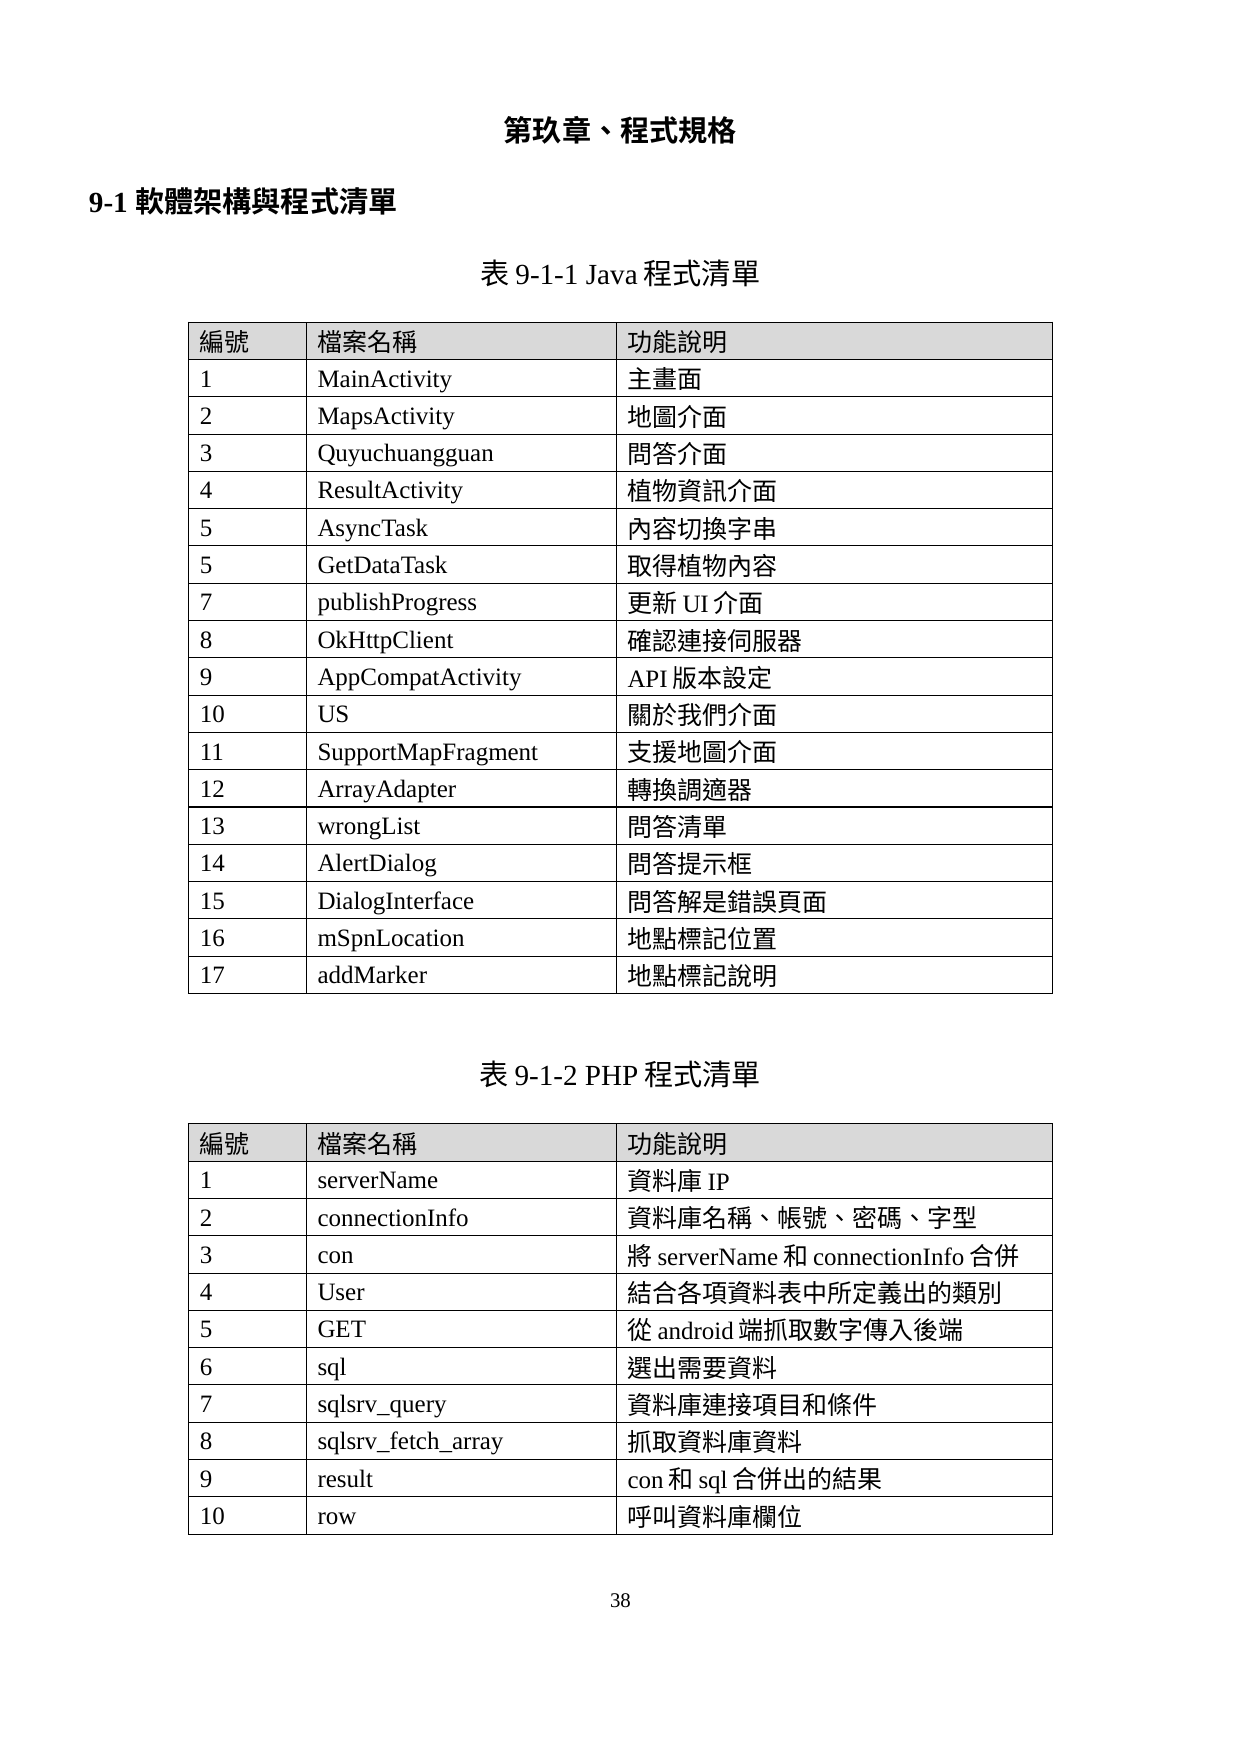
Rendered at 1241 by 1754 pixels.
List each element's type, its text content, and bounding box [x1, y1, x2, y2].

table_cell row [307, 1497, 616, 1533]
table_header 編號 [189, 1124, 306, 1161]
table_cell 1 [189, 360, 306, 396]
table_cell publishProgress [307, 584, 616, 620]
text 表9-1-1 Java程式清單 [89, 250, 1152, 292]
table_cell 2 [189, 1199, 306, 1235]
table_header 檔案名稱 [307, 1124, 616, 1161]
table_cell GetDataTask [307, 546, 616, 583]
table_cell 1 [189, 1162, 306, 1198]
table_cell 植物資訊介面 [617, 472, 1052, 508]
table_cell 5 [189, 509, 306, 545]
table_cell MapsActivity [307, 397, 616, 433]
table_cell mSpnLocation [307, 919, 616, 956]
table_cell addMarker [307, 957, 616, 993]
table_cell 選出需要資料 [617, 1348, 1052, 1384]
table_cell serverName [307, 1162, 616, 1198]
table_cell 2 [189, 397, 306, 433]
table_cell 轉換調適器 [617, 770, 1052, 806]
table_cell 9 [189, 658, 306, 694]
table_cell ArrayAdapter [307, 770, 616, 806]
table_cell 15 [189, 882, 306, 918]
table_cell 7 [189, 1385, 306, 1422]
table_cell sqlsrv_query [307, 1385, 616, 1422]
table_cell 主畫面 [617, 360, 1052, 396]
table_cell 從android端抓取數字傳入後端 [617, 1311, 1052, 1347]
text 第玖章、程式規格 [89, 107, 1152, 149]
table_cell 取得植物內容 [617, 546, 1052, 583]
table_cell con [307, 1236, 616, 1272]
text 9-1 軟體架構與程式清單 [89, 179, 1152, 221]
table_cell 4 [189, 472, 306, 508]
table_cell 抓取資料庫資料 [617, 1423, 1052, 1459]
table_cell 14 [189, 845, 306, 881]
table_cell 7 [189, 584, 306, 620]
table_header 檔案名稱 [307, 323, 616, 359]
table_cell 6 [189, 1348, 306, 1384]
table_cell OkHttpClient [307, 621, 616, 657]
table_cell 17 [189, 957, 306, 993]
table_header 功能說明 [617, 1124, 1052, 1161]
table_cell con和sql合併出的結果 [617, 1460, 1052, 1496]
table_cell 內容切換字串 [617, 509, 1052, 545]
table_cell 3 [189, 1236, 306, 1272]
table_cell AlertDialog [307, 845, 616, 881]
table_cell GET [307, 1311, 616, 1347]
table_cell AsyncTask [307, 509, 616, 545]
table_cell 10 [189, 696, 306, 732]
table_cell 將serverName和connectionInfo合併 [617, 1236, 1052, 1272]
table_cell connectionInfo [307, 1199, 616, 1235]
table_cell User [307, 1274, 616, 1310]
table_cell 問答提示框 [617, 845, 1052, 881]
table_cell 16 [189, 919, 306, 956]
table_cell US [307, 696, 616, 732]
table_cell sqlsrv_fetch_array [307, 1423, 616, 1459]
table_cell API版本設定 [617, 658, 1052, 694]
table_cell Quyuchuangguan [307, 435, 616, 471]
table_cell 5 [189, 546, 306, 583]
table_cell 3 [189, 435, 306, 471]
table_cell 問答解是錯誤頁面 [617, 882, 1052, 918]
table_cell 12 [189, 770, 306, 806]
text 表9-1-2 PHP程式清單 [89, 1052, 1152, 1094]
table_cell 10 [189, 1497, 306, 1533]
table_cell 11 [189, 733, 306, 769]
table_cell 問答清單 [617, 808, 1052, 844]
table_cell 8 [189, 1423, 306, 1459]
table_header 功能說明 [617, 323, 1052, 359]
table_cell 9 [189, 1460, 306, 1496]
table_cell DialogInterface [307, 882, 616, 918]
table_cell 呼叫資料庫欄位 [617, 1497, 1052, 1533]
table_cell 地點標記說明 [617, 957, 1052, 993]
table_header 編號 [189, 323, 306, 359]
table_cell 地圖介面 [617, 397, 1052, 433]
table_cell 關於我們介面 [617, 696, 1052, 732]
table_cell 8 [189, 621, 306, 657]
table_cell ResultActivity [307, 472, 616, 508]
table_cell 13 [189, 808, 306, 844]
table_cell 資料庫連接項目和條件 [617, 1385, 1052, 1422]
table_cell 支援地圖介面 [617, 733, 1052, 769]
table_cell wrongList [307, 808, 616, 844]
table_cell 更新UI介面 [617, 584, 1052, 620]
table_cell 資料庫名稱、帳號、密碼、字型 [617, 1199, 1052, 1235]
table_cell SupportMapFragment [307, 733, 616, 769]
table_cell sql [307, 1348, 616, 1384]
table_cell result [307, 1460, 616, 1496]
table_cell 結合各項資料表中所定義出的類別 [617, 1274, 1052, 1310]
table_cell MainActivity [307, 360, 616, 396]
table_cell 資料庫IP [617, 1162, 1052, 1198]
table_cell 地點標記位置 [617, 919, 1052, 956]
table_cell 5 [189, 1311, 306, 1347]
table_cell 確認連接伺服器 [617, 621, 1052, 657]
table_cell 問答介面 [617, 435, 1052, 471]
table_cell AppCompatActivity [307, 658, 616, 694]
table_cell 4 [189, 1274, 306, 1310]
